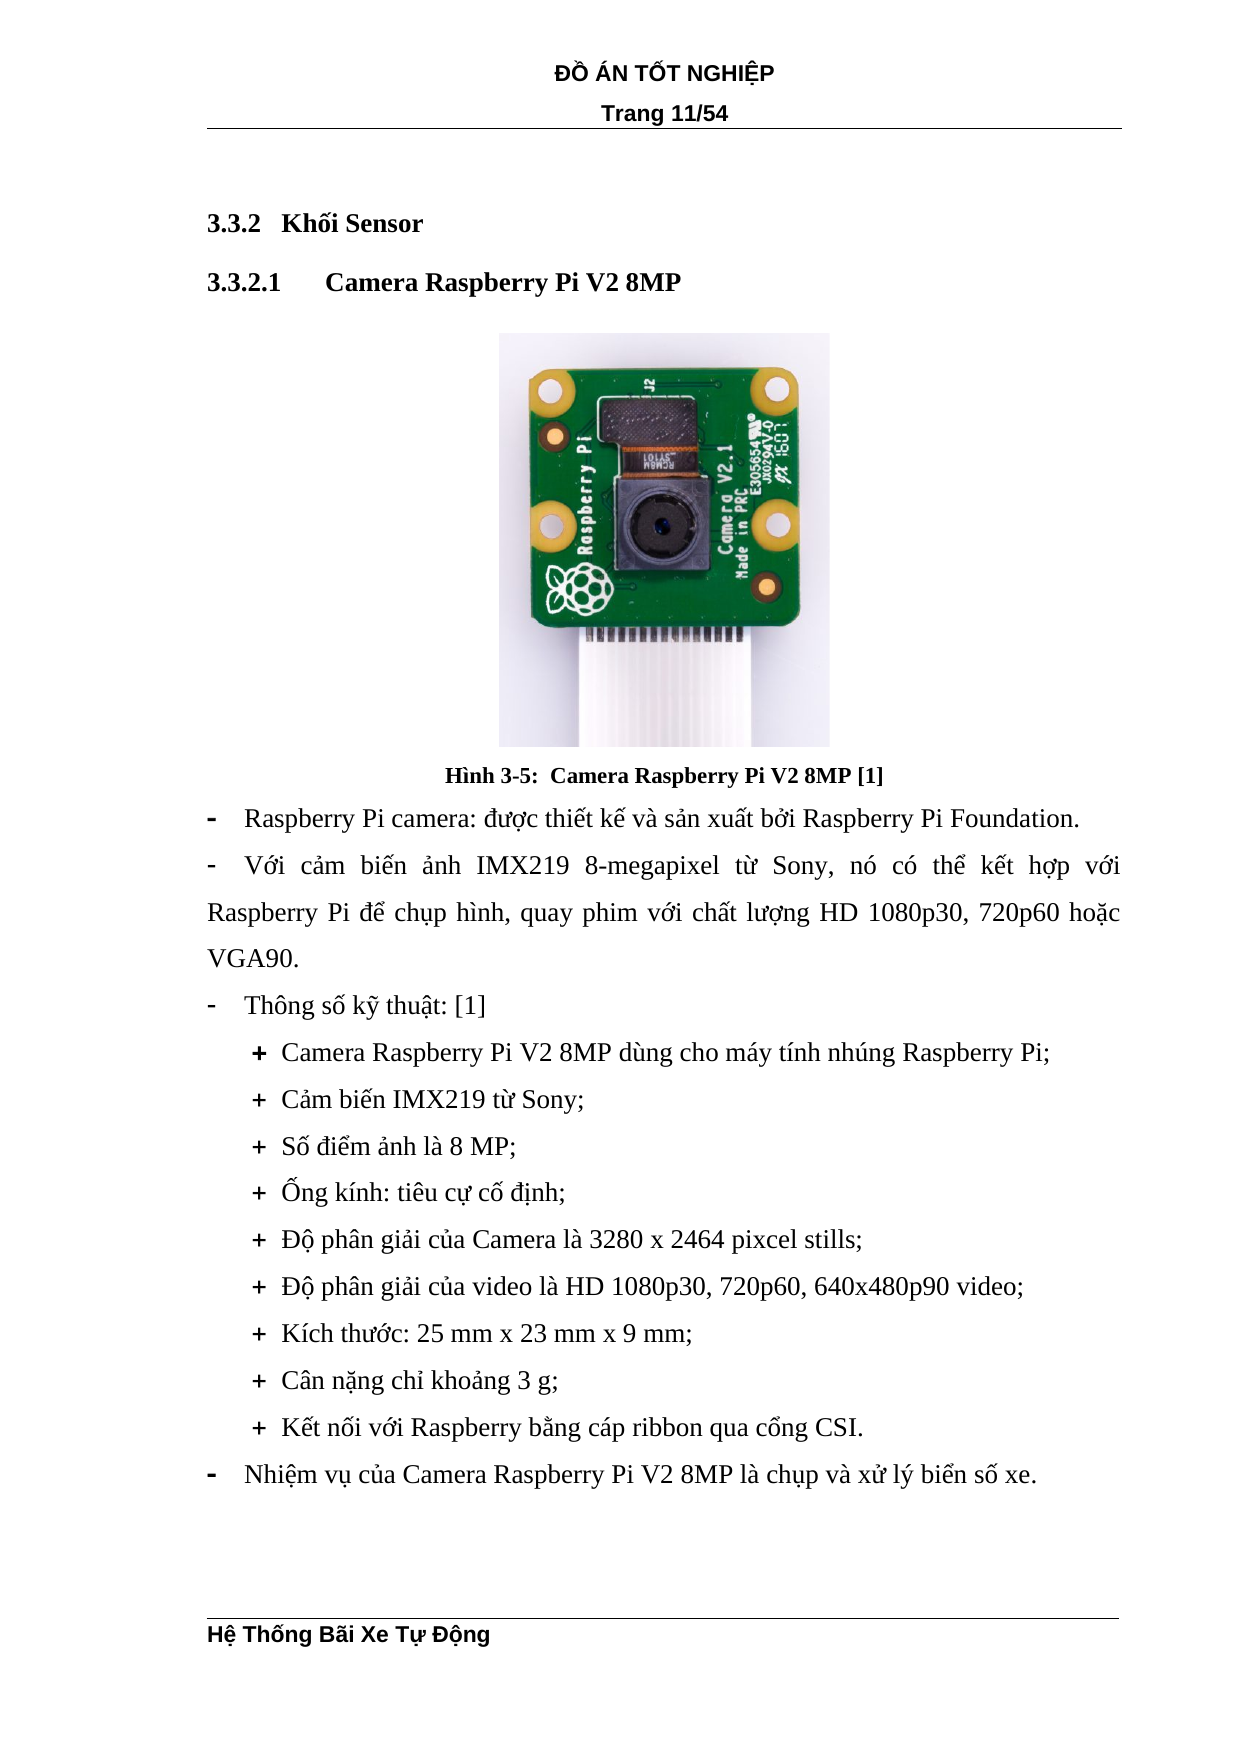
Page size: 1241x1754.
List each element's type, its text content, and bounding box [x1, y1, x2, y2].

list Raspberry Pi camera: được thiết kế và sản xuất bởi Raspberry Pi Foundation. [207, 802, 1122, 833]
list Kết nối với Raspberry bằng cáp ribbon qua cổng CSI. [251, 1411, 1122, 1442]
list Số điểm ảnh là 8 MP; [251, 1129, 1122, 1161]
subtitle Camera Raspberry Pi V2 8MP [207, 266, 1122, 297]
list Thông số kỹ thuật: [1] [207, 989, 1122, 1020]
list Độ phân giải của Camera là 3280 x 2464 pixcel stills; [251, 1223, 1122, 1254]
list Cân nặng chỉ khoảng 3 g; [251, 1364, 1122, 1395]
list Kích thước: 25 mm x 23 mm x 9 mm; [251, 1317, 1122, 1348]
list Cảm biến IMX219 từ Sony; [251, 1083, 1122, 1114]
text Hình 3-5: Camera Raspberry Pi V2 8MP [1] [207, 762, 1122, 789]
list Ống kính: tiêu cự cố định; [251, 1176, 1122, 1208]
list Độ phân giải của video là HD 1080p30, 720p60, 640x480p90 video; [251, 1270, 1122, 1301]
list Với cảm biến ảnh IMX219 8-megapixel từ Sony, nó có thể kết hợp với Raspberry Pi để chụp hình, quay phim với chất lượng HD 1080p30, 720p60 hoặc VGA90. [207, 849, 1122, 973]
list Nhiệm vụ của Camera Raspberry Pi V2 8MP là chụp và xử lý biển số xe. [207, 1458, 1122, 1489]
picture [499, 333, 830, 747]
subtitle Khối Sensor [207, 207, 1122, 238]
list Camera Raspberry Pi V2 8MP dùng cho máy tính nhúng Raspberry Pi; [251, 1036, 1122, 1067]
